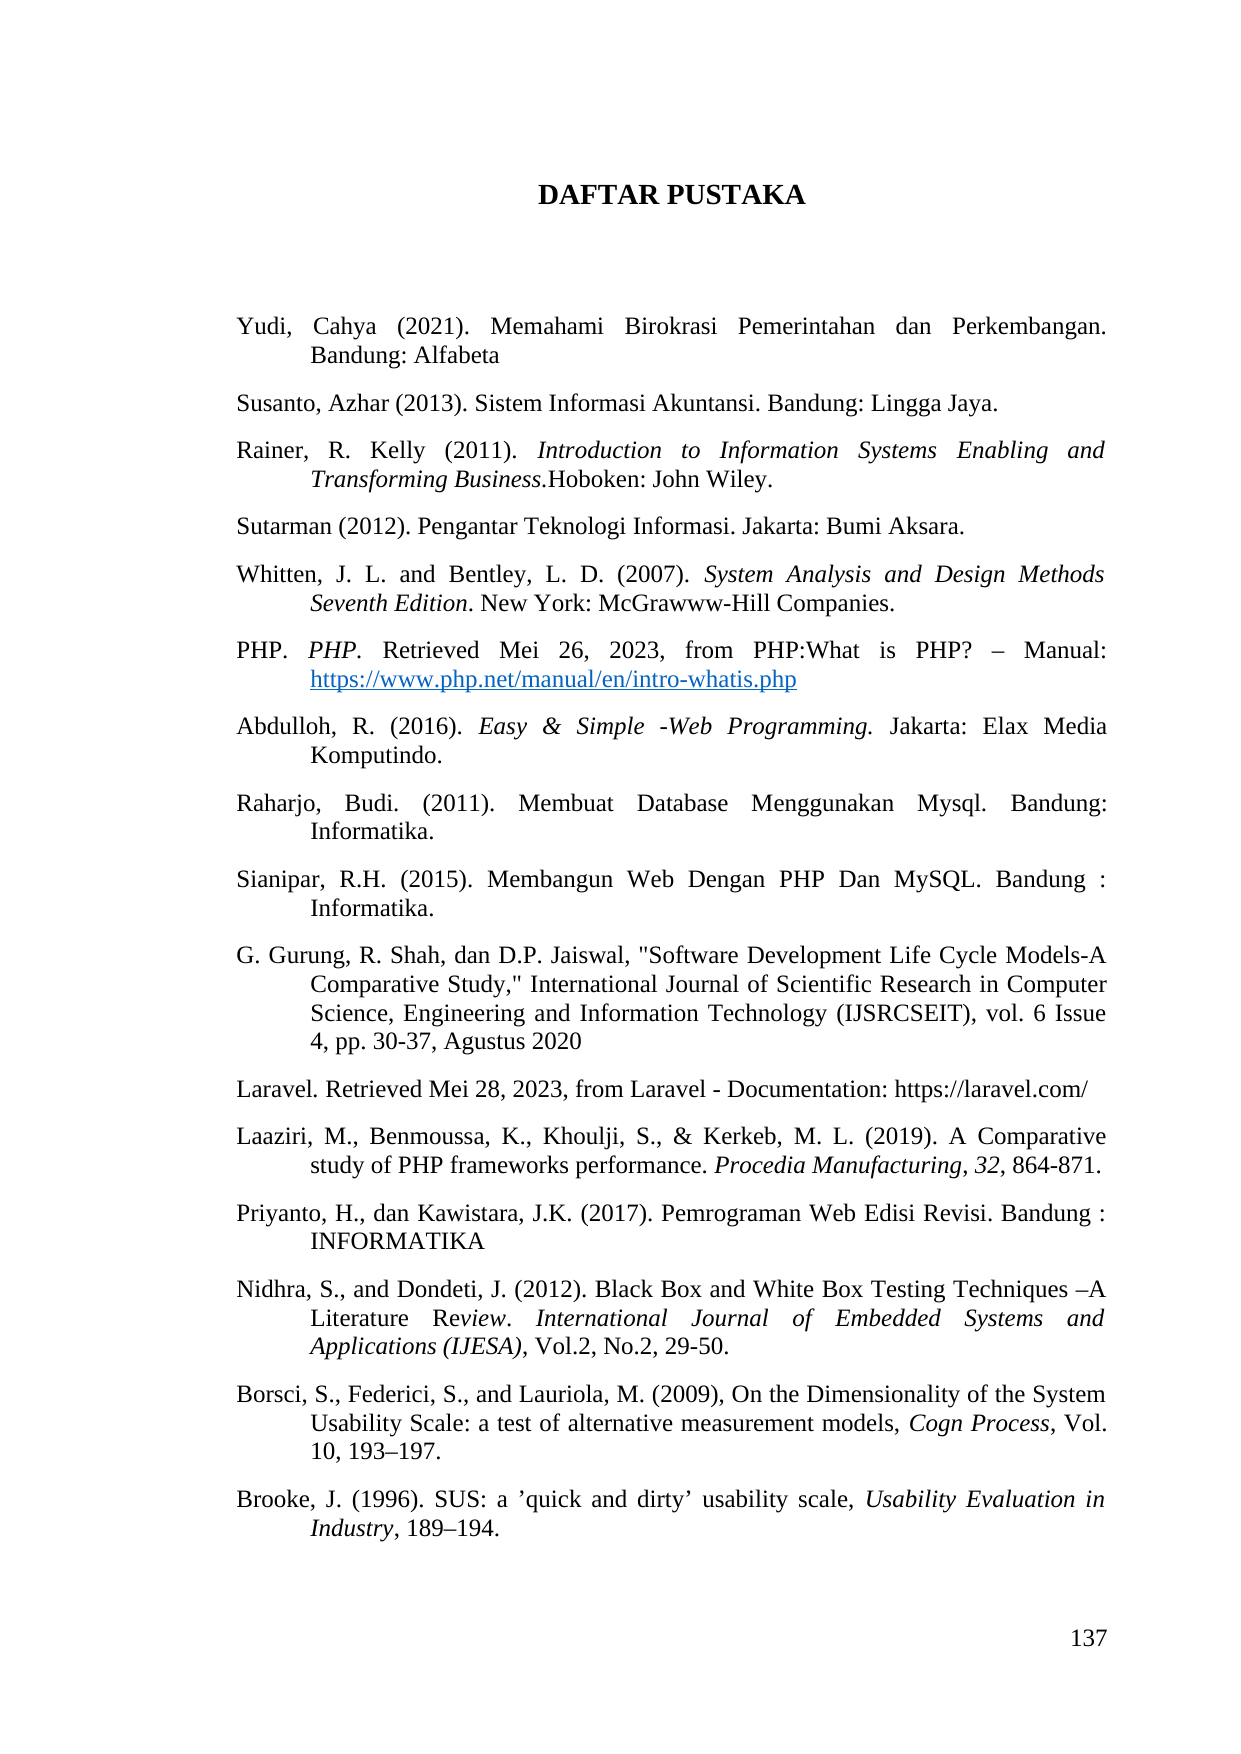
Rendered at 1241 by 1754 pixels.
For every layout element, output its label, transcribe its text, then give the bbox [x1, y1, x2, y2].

text Rainer, R. Kelly (2011). Introduction to Information Systems Enabling and Transforming Business.Hoboken: John Wiley. [236, 435, 1107, 493]
text Priyanto, H., dan Kawistara, J.K. (2017). Pemrograman Web Edisi Revisi. Bandung : INFORMATIKA [236, 1198, 1107, 1255]
text Laravel. Retrieved Mei 28, 2023, from Laravel - Documentation: https://laravel.com/ [236, 1074, 1107, 1103]
text Brooke, J. (1996). SUS: a ’quick and dirty’ usability scale, Usability Evaluation in Industry, 189–194. [236, 1484, 1107, 1541]
text Sutarman (2012). Pengantar Teknologi Informasi. Jakarta: Bumi Aksara. [236, 511, 1107, 540]
text PHP. PHP. Retrieved Mei 26, 2023, from PHP:What is PHP? – Manual: https://www.php.net/manual/en/intro-whatis.php [236, 635, 1107, 693]
text Laaziri, M., Benmoussa, K., Khoulji, S., & Kerkeb, M. L. (2019). A Comparative study of PHP frameworks performance. Procedia Manufacturing, 32, 864-871. [236, 1121, 1107, 1179]
text Abdulloh, R. (2016). Easy & Simple -Web Programming. Jakarta: Elax Media Komputindo. [236, 711, 1107, 769]
text Raharjo, Budi. (2011). Membuat Database Menggunakan Mysql. Bandung: Informatika. [236, 788, 1107, 845]
text Yudi, Cahya (2021). Memahami Birokrasi Pemerintahan dan Perkembangan. Bandung: Alfabeta [236, 311, 1107, 369]
text Sianipar, R.H. (2015). Membangun Web Dengan PHP Dan MySQL. Bandung : Informatika. [236, 864, 1107, 921]
subtitle DAFTAR PUSTAKA [236, 177, 1107, 211]
text Nidhra, S., and Dondeti, J. (2012). Black Box and White Box Testing Techniques –A Literature Review. International Journal of Embedded Systems and Applications (IJESA), Vol.2, No.2, 29-50. [236, 1274, 1107, 1360]
text G. Gurung, R. Shah, dan D.P. Jaiswal, "Software Development Life Cycle Models-A Comparative Study," International Journal of Scientific Research in Computer Science, Engineering and Information Technology (IJSRCSEIT), vol. 6 Issue 4, pp. 30-37, Agustus 2020 [236, 940, 1107, 1055]
text Whitten, J. L. and Bentley, L. D. (2007). System Analysis and Design Methods Seventh Edition. New York: McGrawww-Hill Companies. [236, 559, 1107, 616]
text Susanto, Azhar (2013). Sistem Informasi Akuntansi. Bandung: Lingga Jaya. [236, 388, 1107, 416]
text Borsci, S., Federici, S., and Lauriola, M. (2009), On the Dimensionality of the System Usability Scale: a test of alternative measurement models, Cogn Process, Vol. 10, 193–197. [236, 1379, 1107, 1465]
